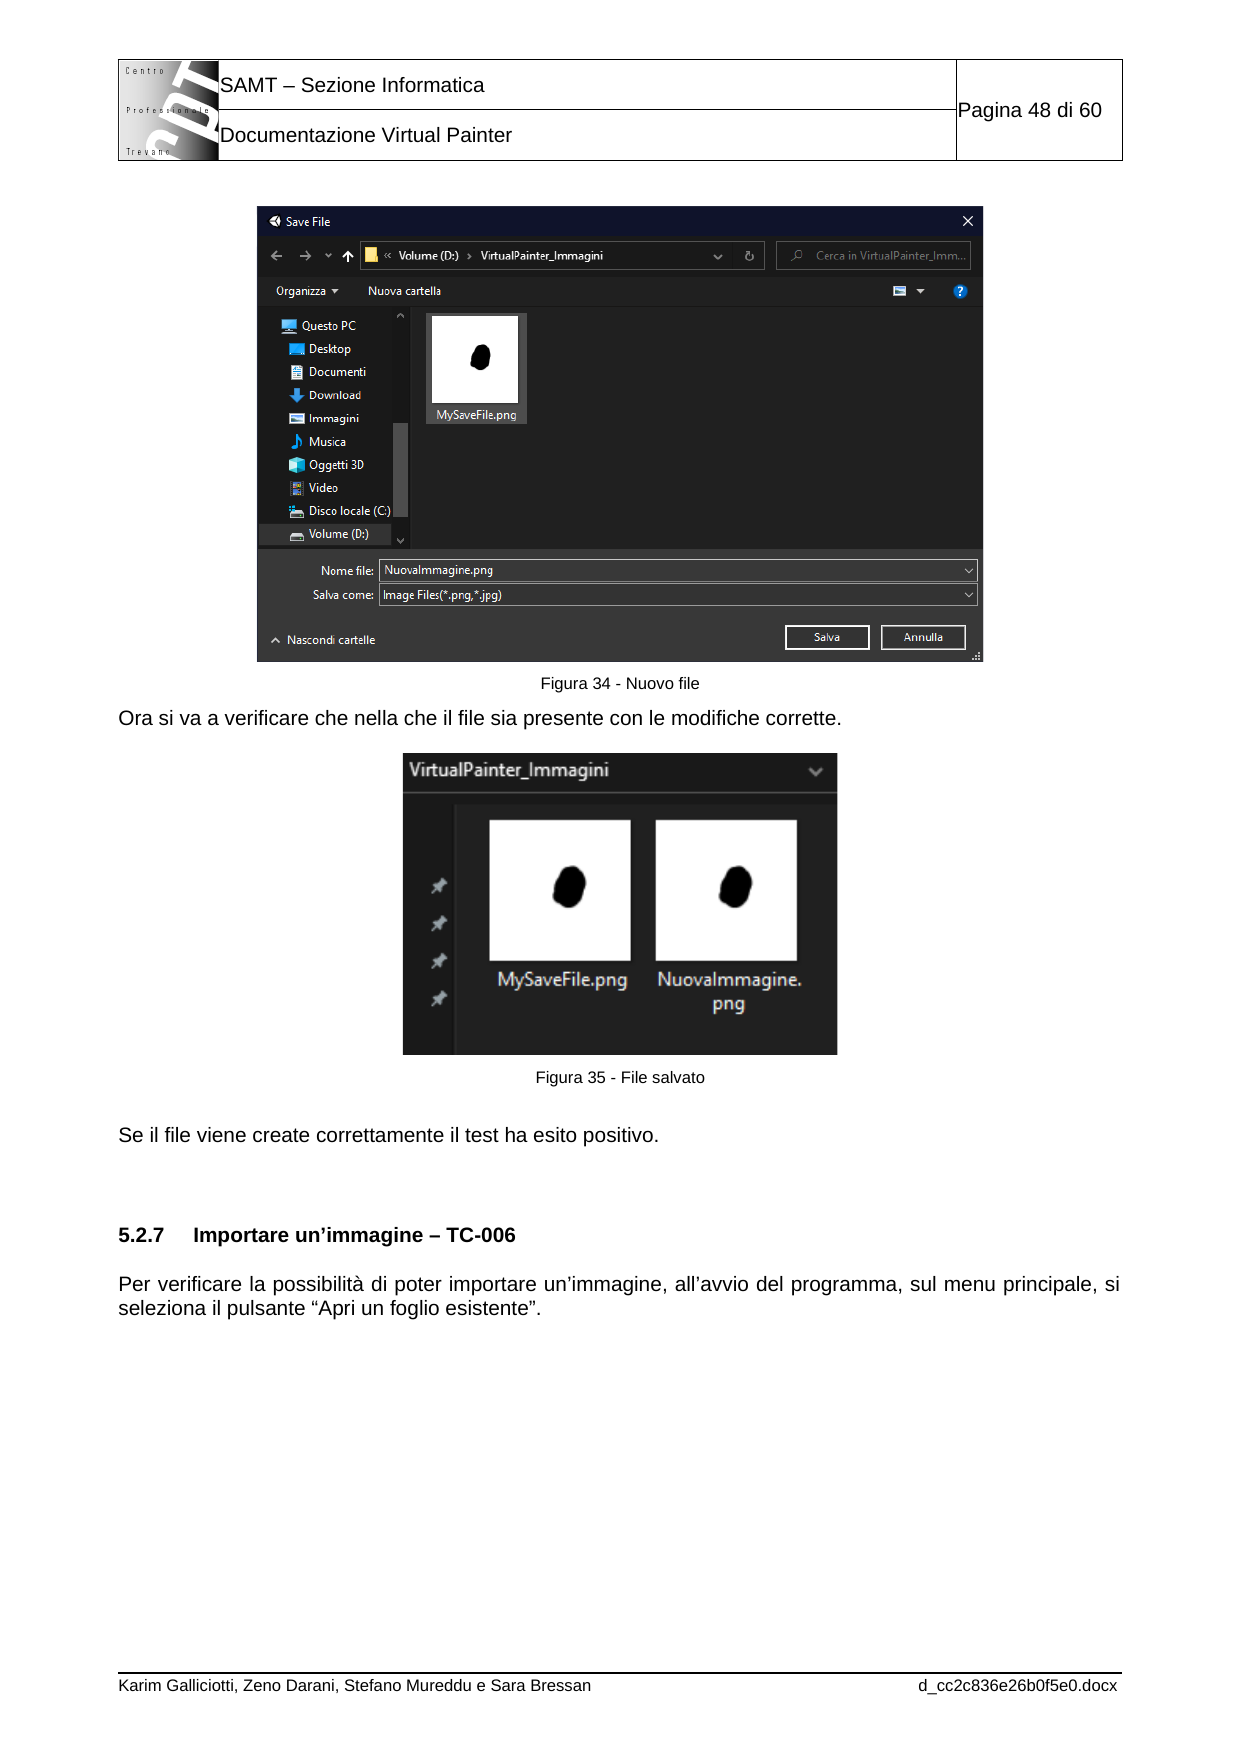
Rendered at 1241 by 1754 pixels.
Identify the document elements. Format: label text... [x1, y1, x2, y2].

text Ora si va a verificare che nella che il file sia presente con le modifiche corrette. [118, 706, 1122, 753]
picture [256, 206, 984, 662]
subtitle Importare un’immagine – TC-006 [118, 1223, 1122, 1247]
picture [402, 753, 838, 1055]
text Per verificare la possibilità di poter importare un’immagine, all’avvio del programma, sul menu principale, si seleziona il pulsante “Apri un foglio esistente”. [118, 1272, 1122, 1320]
text Figura 35 - File salvato [118, 1067, 1122, 1087]
text Se il file viene create correttamente il test ha esito positivo. [118, 1123, 1122, 1147]
text Figura 34 - Nuovo file [118, 674, 1122, 693]
picture [118, 60, 219, 160]
